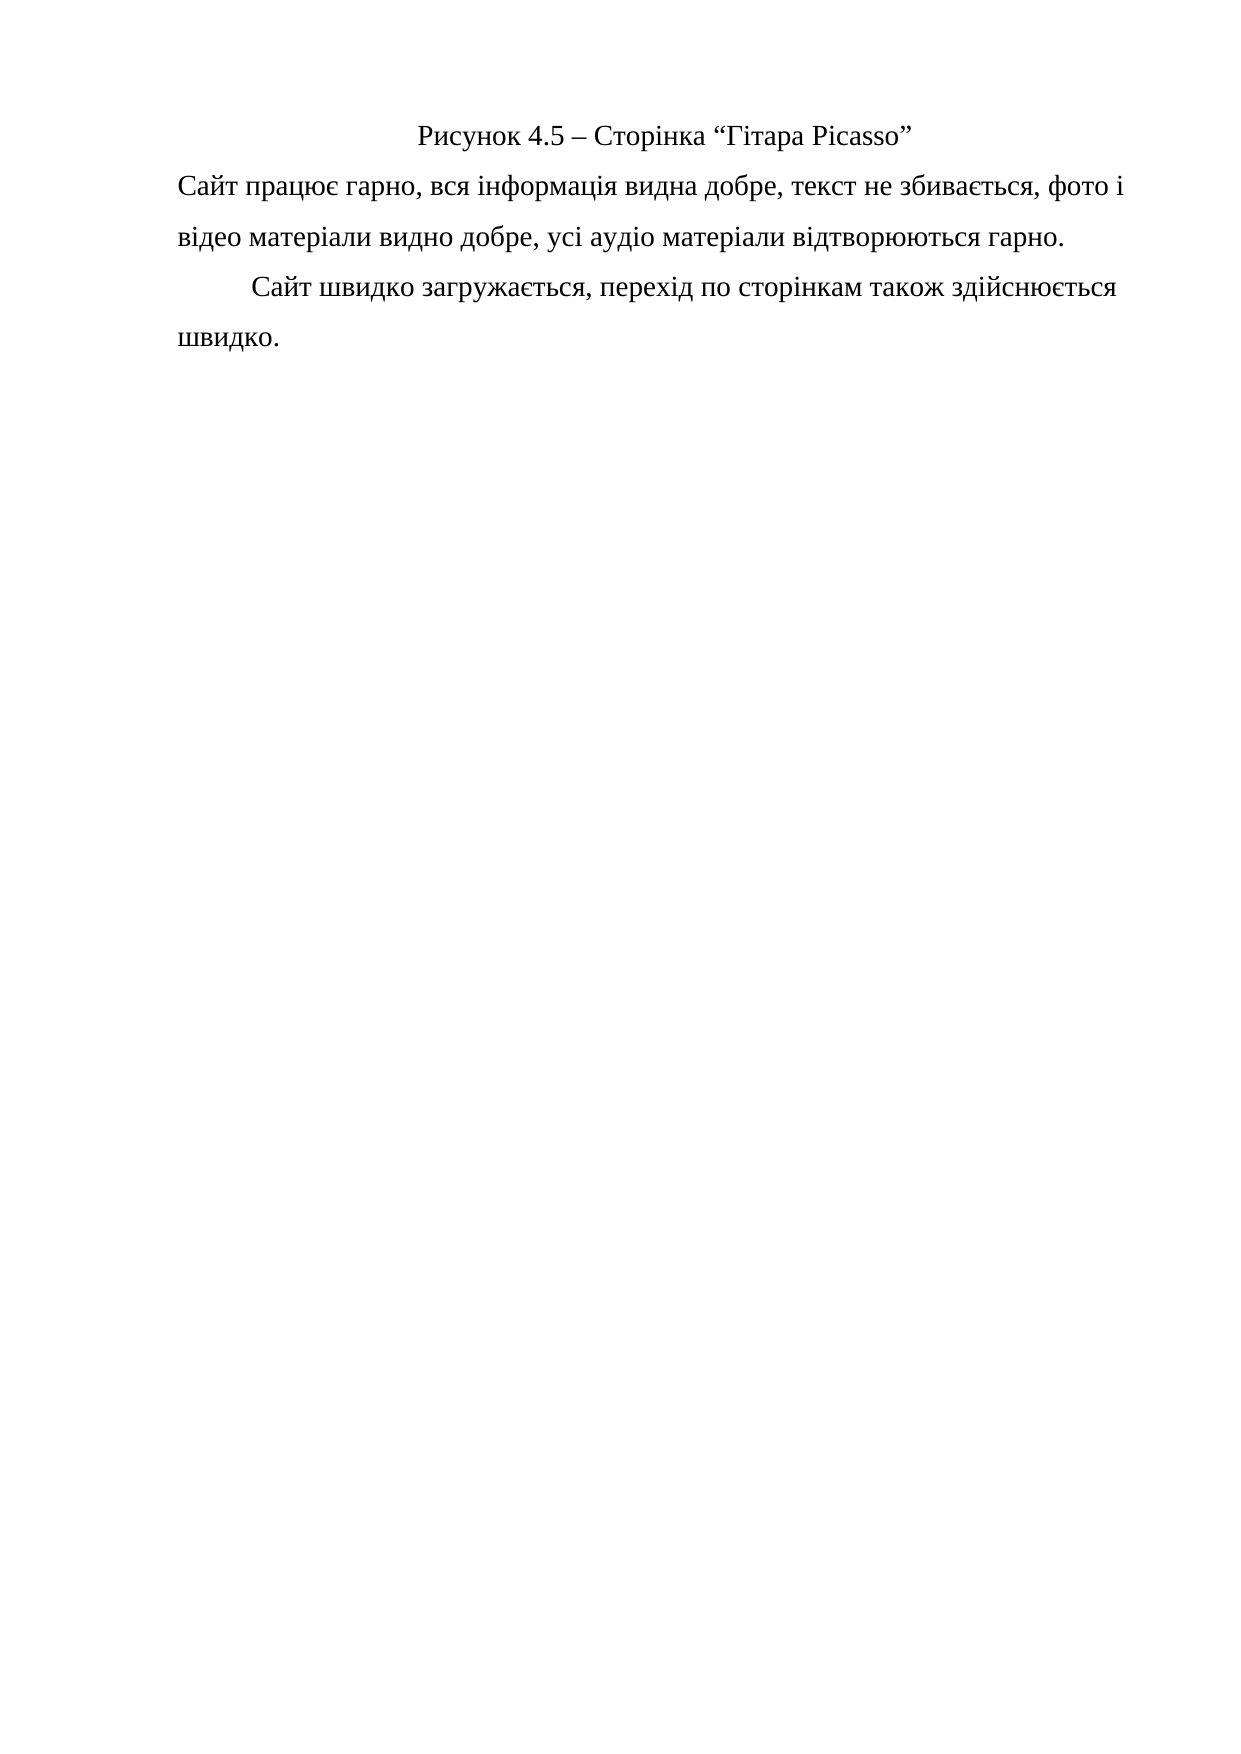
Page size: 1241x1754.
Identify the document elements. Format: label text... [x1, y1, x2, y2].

text Сайт працює гарно, вся інформація видна добре, текст не збивається, фото і відео матеріали видно добре, усі аудіо матеріали відтворюються гарно. [177, 168, 1152, 252]
text Рисунок 4.5 – Сторінка “Гітара Picasso” [177, 118, 1152, 152]
text Сайт швидко загружається, перехід по сторінкам також здійснюється швидко. [177, 269, 1152, 353]
